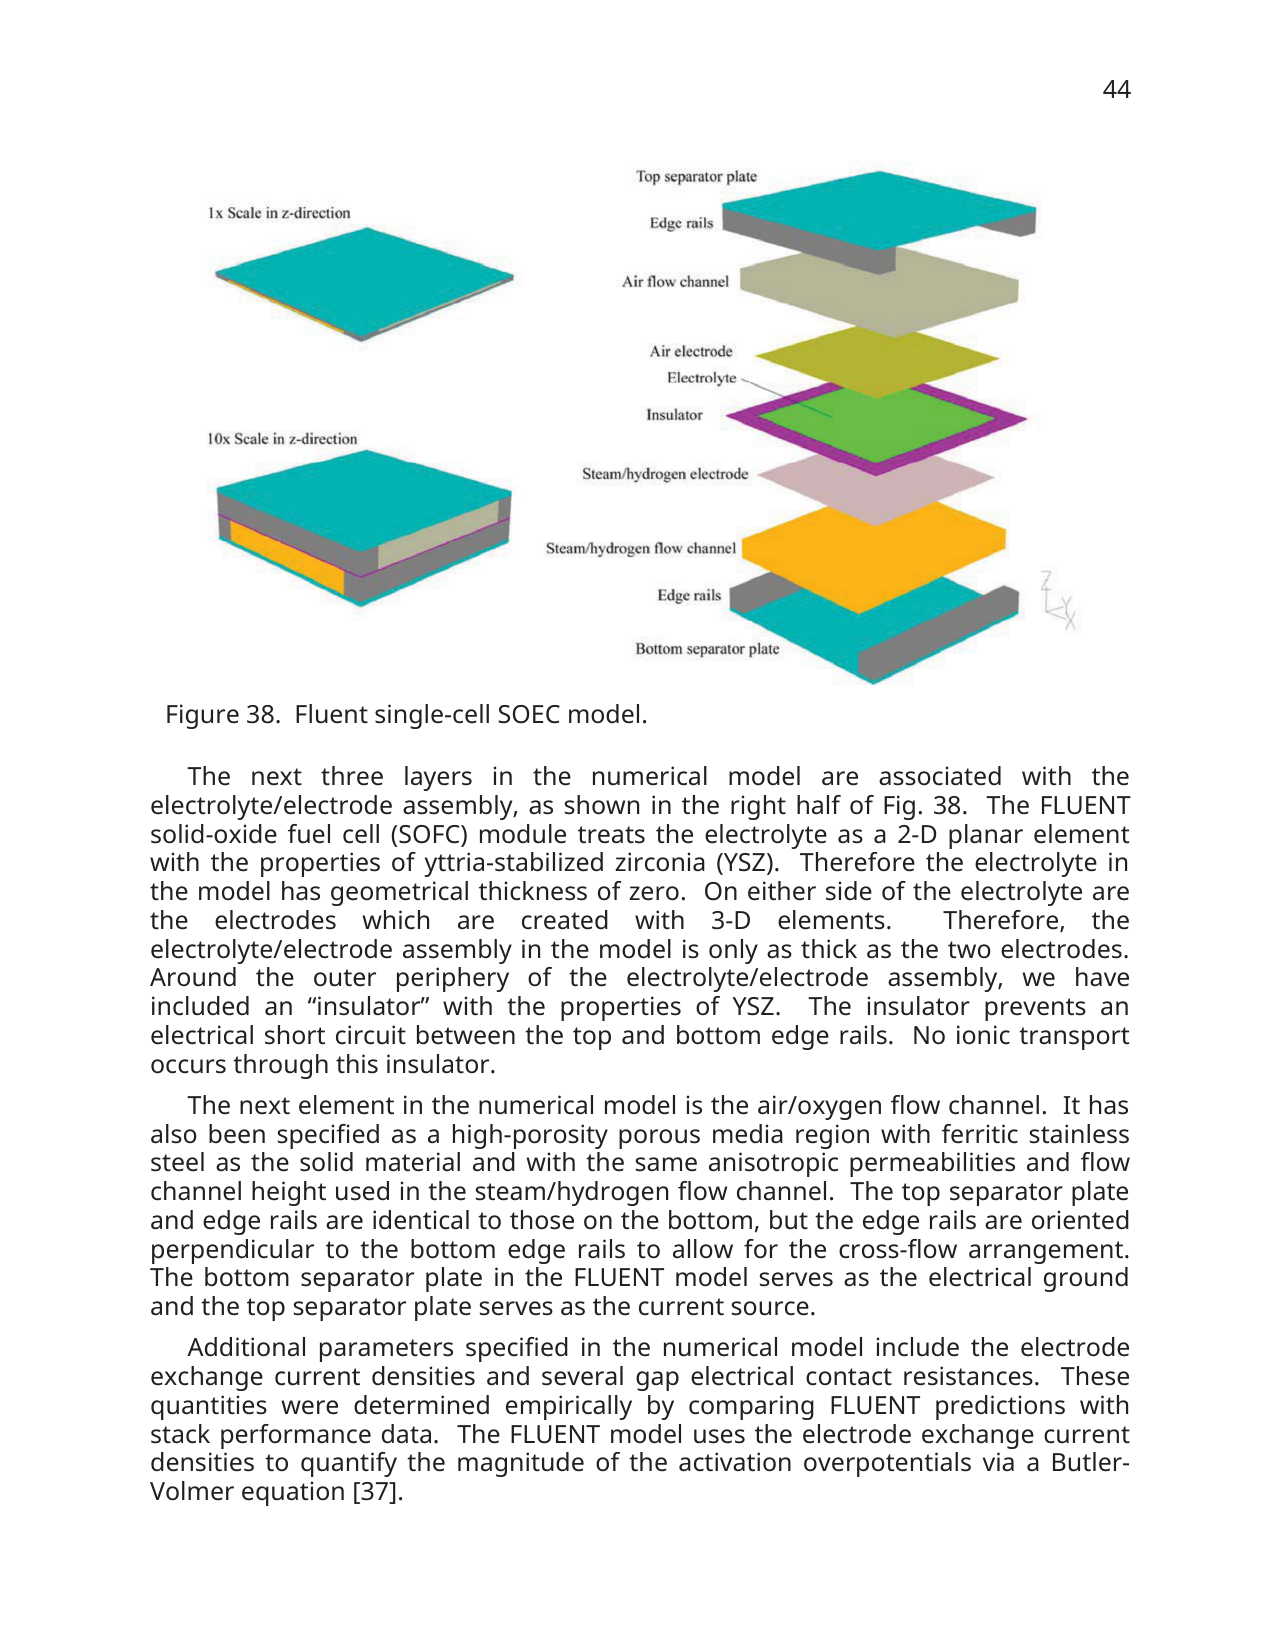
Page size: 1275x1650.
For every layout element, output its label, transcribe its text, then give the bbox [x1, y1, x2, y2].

picture [191, 145, 1093, 700]
text Additional parameters specified in the numerical model include the electrode exchange current densities and several gap electrical contact resistances. These quantities were determined empirically by comparing FLUENT predictions with stack performance data. The FLUENT model uses the electrode exchange current densities to quantify the magnitude of the activation overpotentials via a Butler-Volmer equation [37]. [150, 1334, 1131, 1506]
text The next element in the numerical model is the air/oxygen flow channel. It has also been specified as a high-porosity porous media region with ferritic stainless steel as the solid material and with the same anisotropic permeabilities and flow channel height used in the steam/hydrogen flow channel. The top separator plate and edge rails are identical to those on the bottom, but the edge rails are oriented perpendicular to the bottom edge rails to allow for the cross-flow arrangement. The bottom separator plate in the FLUENT model serves as the electrical ground and the top separator plate serves as the current source. [150, 1091, 1132, 1321]
text The next three layers in the numerical model are associated with the electrolyte/electrode assembly, as shown in the right half of Fig. 38. The FLUENT solid-oxide fuel cell (SOFC) module treats the electrolyte as a 2-D planar element with the properties of yttria-stabilized zirconia (YSZ). Therefore the electrolyte in the model has geometrical thickness of zero. On either side of the electrolyte are the electrodes which are created with 3-D elements. Therefore, the electrolyte/electrode assembly in the model is only as thick as the two electrodes. Around the outer periphery of the electrolyte/electrode assembly, we have included an “insulator” with the properties of YSZ. The insulator prevents an electrical short circuit between the top and bottom edge rails. No ionic transport occurs through this insulator. [150, 763, 1131, 1079]
text Figure 38. Fluent single-cell SOEC model. [165, 704, 1134, 729]
text 44 [150, 79, 1131, 104]
